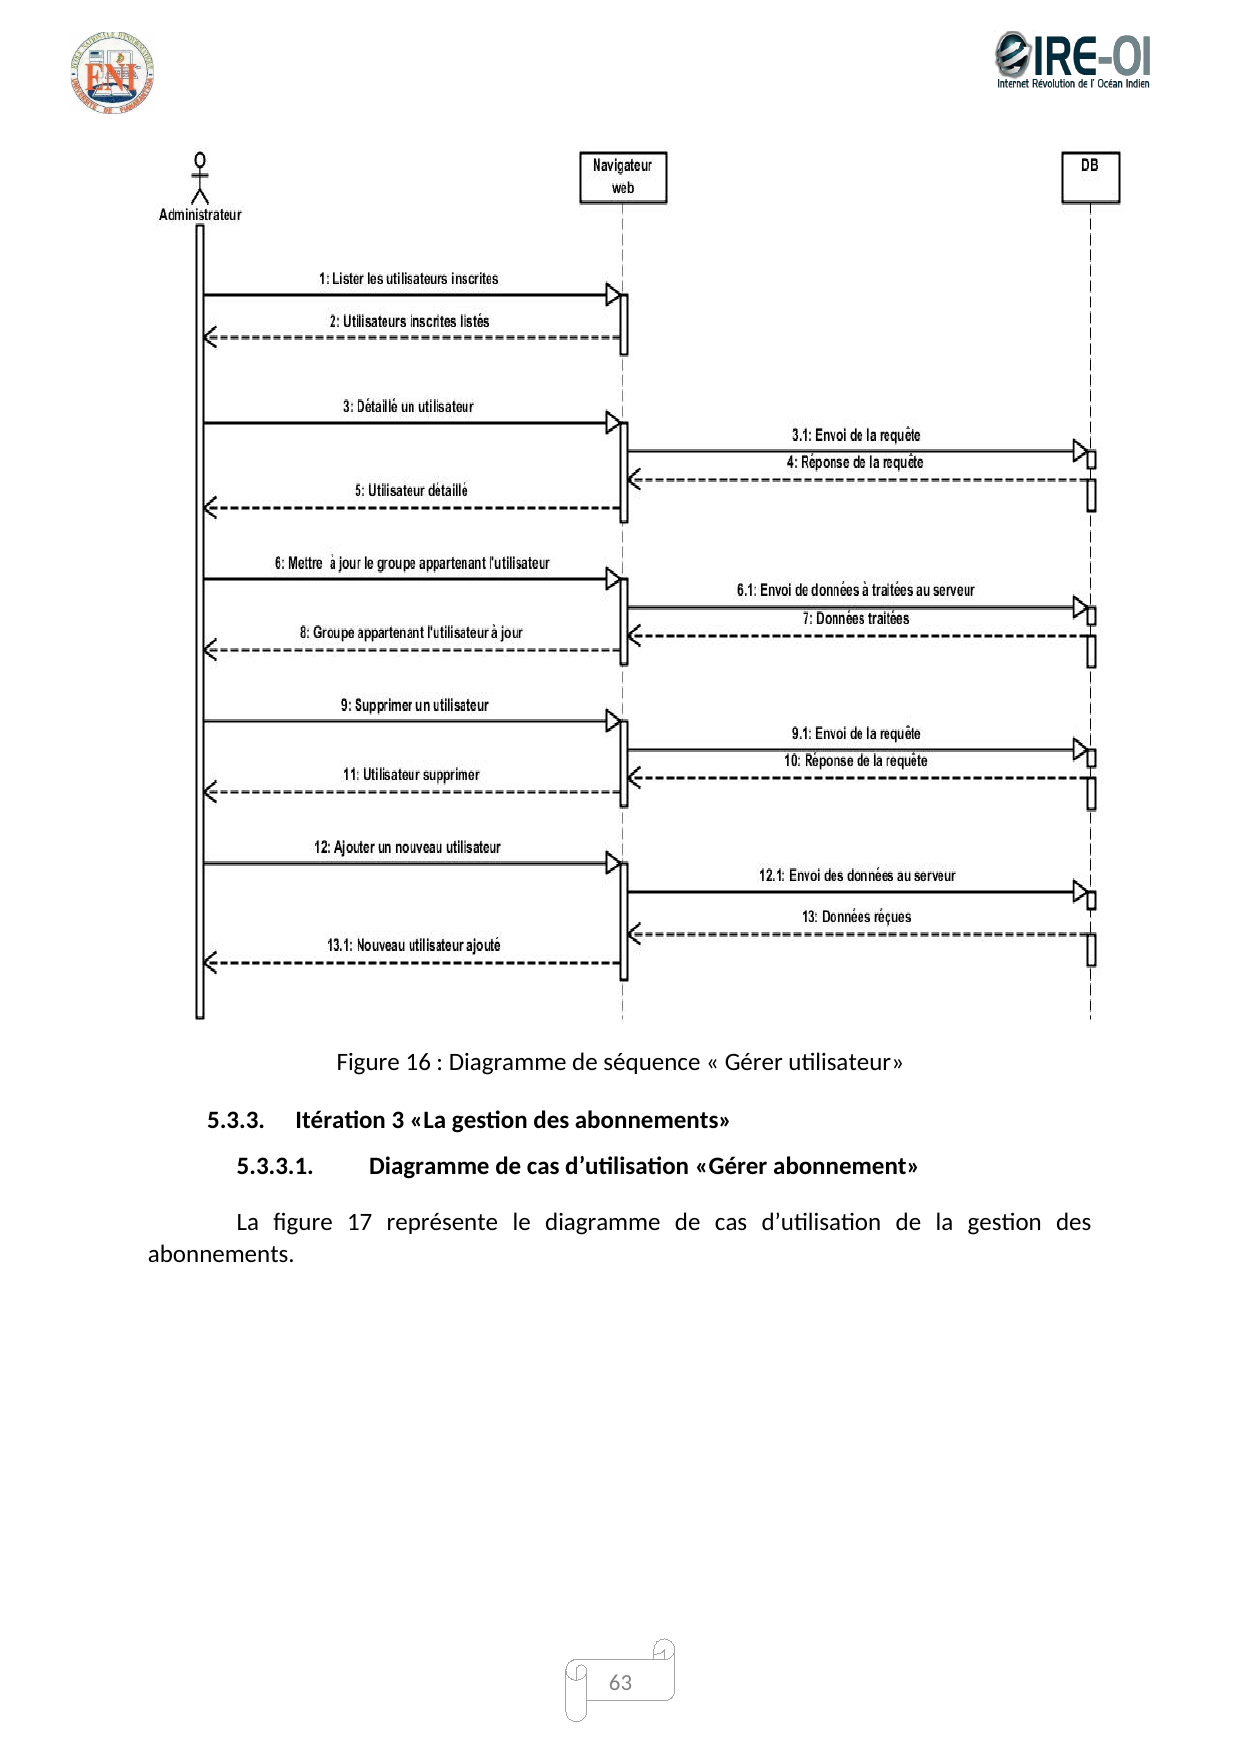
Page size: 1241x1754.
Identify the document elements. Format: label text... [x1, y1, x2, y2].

picture [147, 147, 1125, 1028]
text Figure 16 : Diagramme de séquence « Gérer utilisateur» [148, 1046, 1093, 1077]
picture [70, 32, 154, 114]
list Itération 3 «La gestion des abonnements» [148, 1104, 1093, 1134]
text La figure 17 représente le diagramme de cas d’utilisation de la gestion des abonnements. [148, 1206, 1093, 1269]
list Diagramme de cas d’utilisation «Gérer abonnement» [236, 1150, 1093, 1180]
picture [992, 27, 1154, 95]
